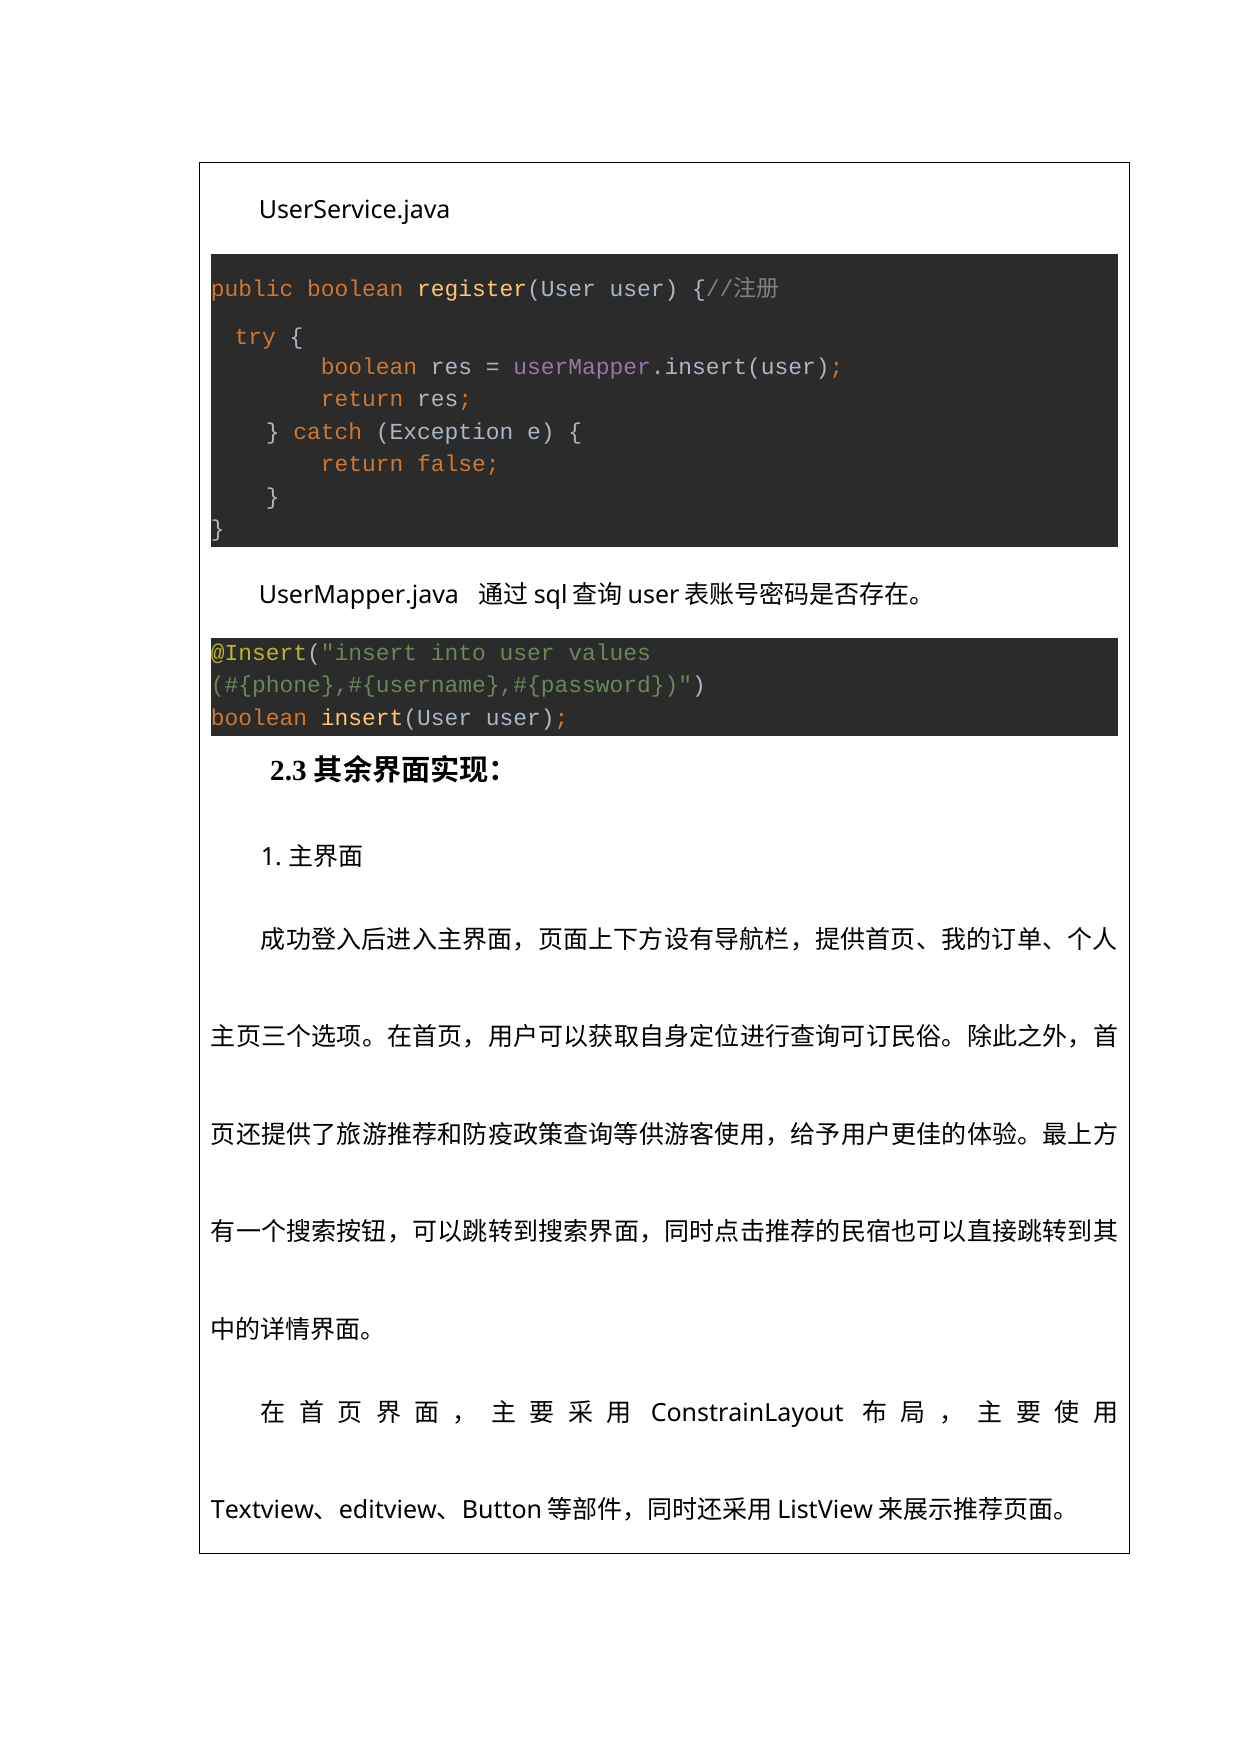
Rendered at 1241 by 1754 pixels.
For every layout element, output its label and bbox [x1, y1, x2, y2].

table_header [200, 163, 1129, 1553]
